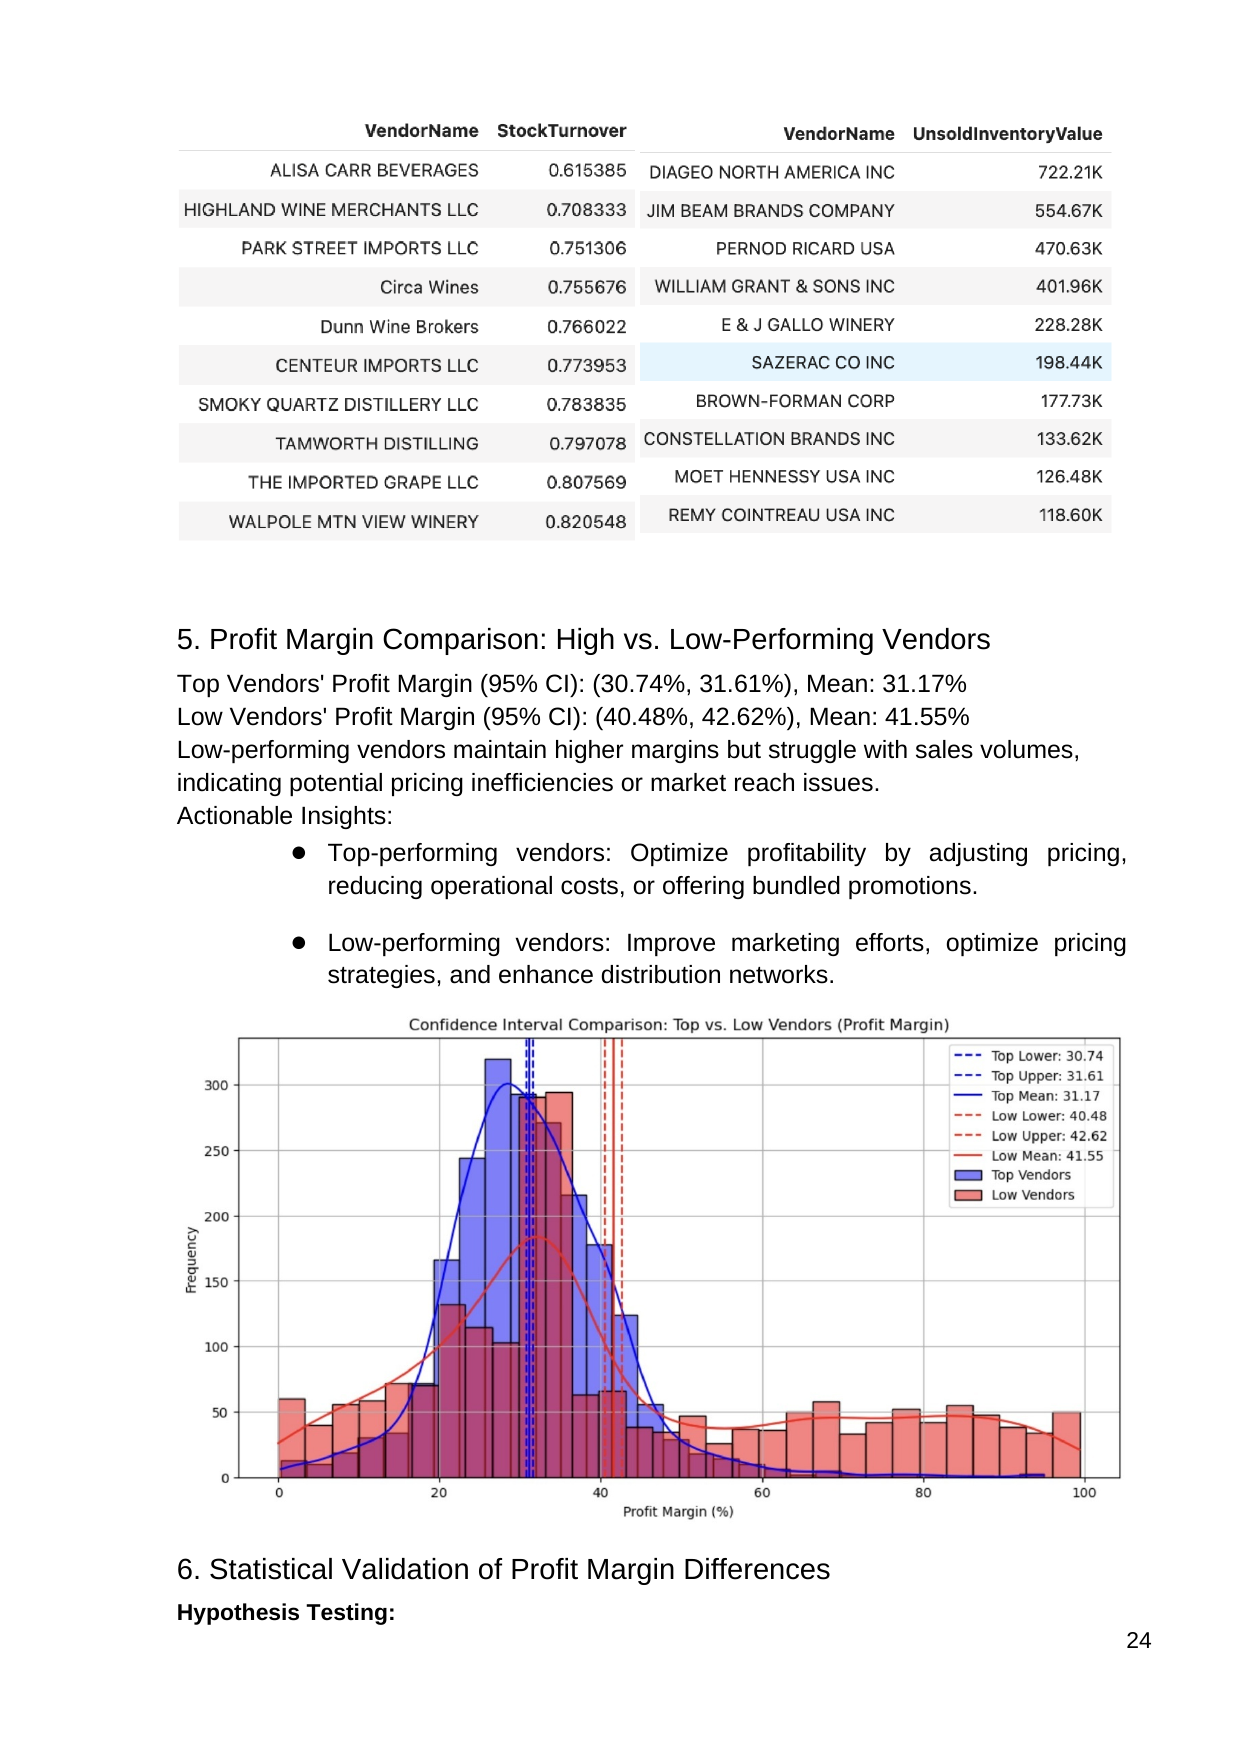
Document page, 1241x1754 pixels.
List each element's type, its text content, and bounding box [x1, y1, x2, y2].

text Low-performing vendors maintain higher margins but struggle with sales volumes, indicating potential pricing inefficiencies or market reach issues. [177, 735, 1128, 797]
subtitle 6. Statistical Validation of Profit Margin Differences [177, 1552, 1152, 1586]
picture [639, 122, 1115, 546]
picture [177, 1010, 1152, 1528]
text Low Vendors' Profit Margin (95% CI): (40.48%, 42.62%), Mean: 41.55% [177, 702, 1128, 731]
list Low-performing vendors: Improve marketing efforts, optimize pricing strategies, and enhance distribution networks. [290, 924, 1128, 989]
list Top-performing vendors: Optimize profitability by adjusting pricing, reducing operational costs, or offering bundled promotions. [290, 834, 1128, 899]
text Top Vendors' Profit Margin (95% CI): (30.74%, 31.61%), Mean: 31.17% [177, 669, 1128, 698]
picture [178, 118, 635, 547]
subtitle 5. Profit Margin Comparison: High vs. Low-Performing Vendors [177, 622, 1152, 656]
text Actionable Insights: [177, 801, 1128, 830]
text Hypothesis Testing: [177, 1599, 1152, 1626]
